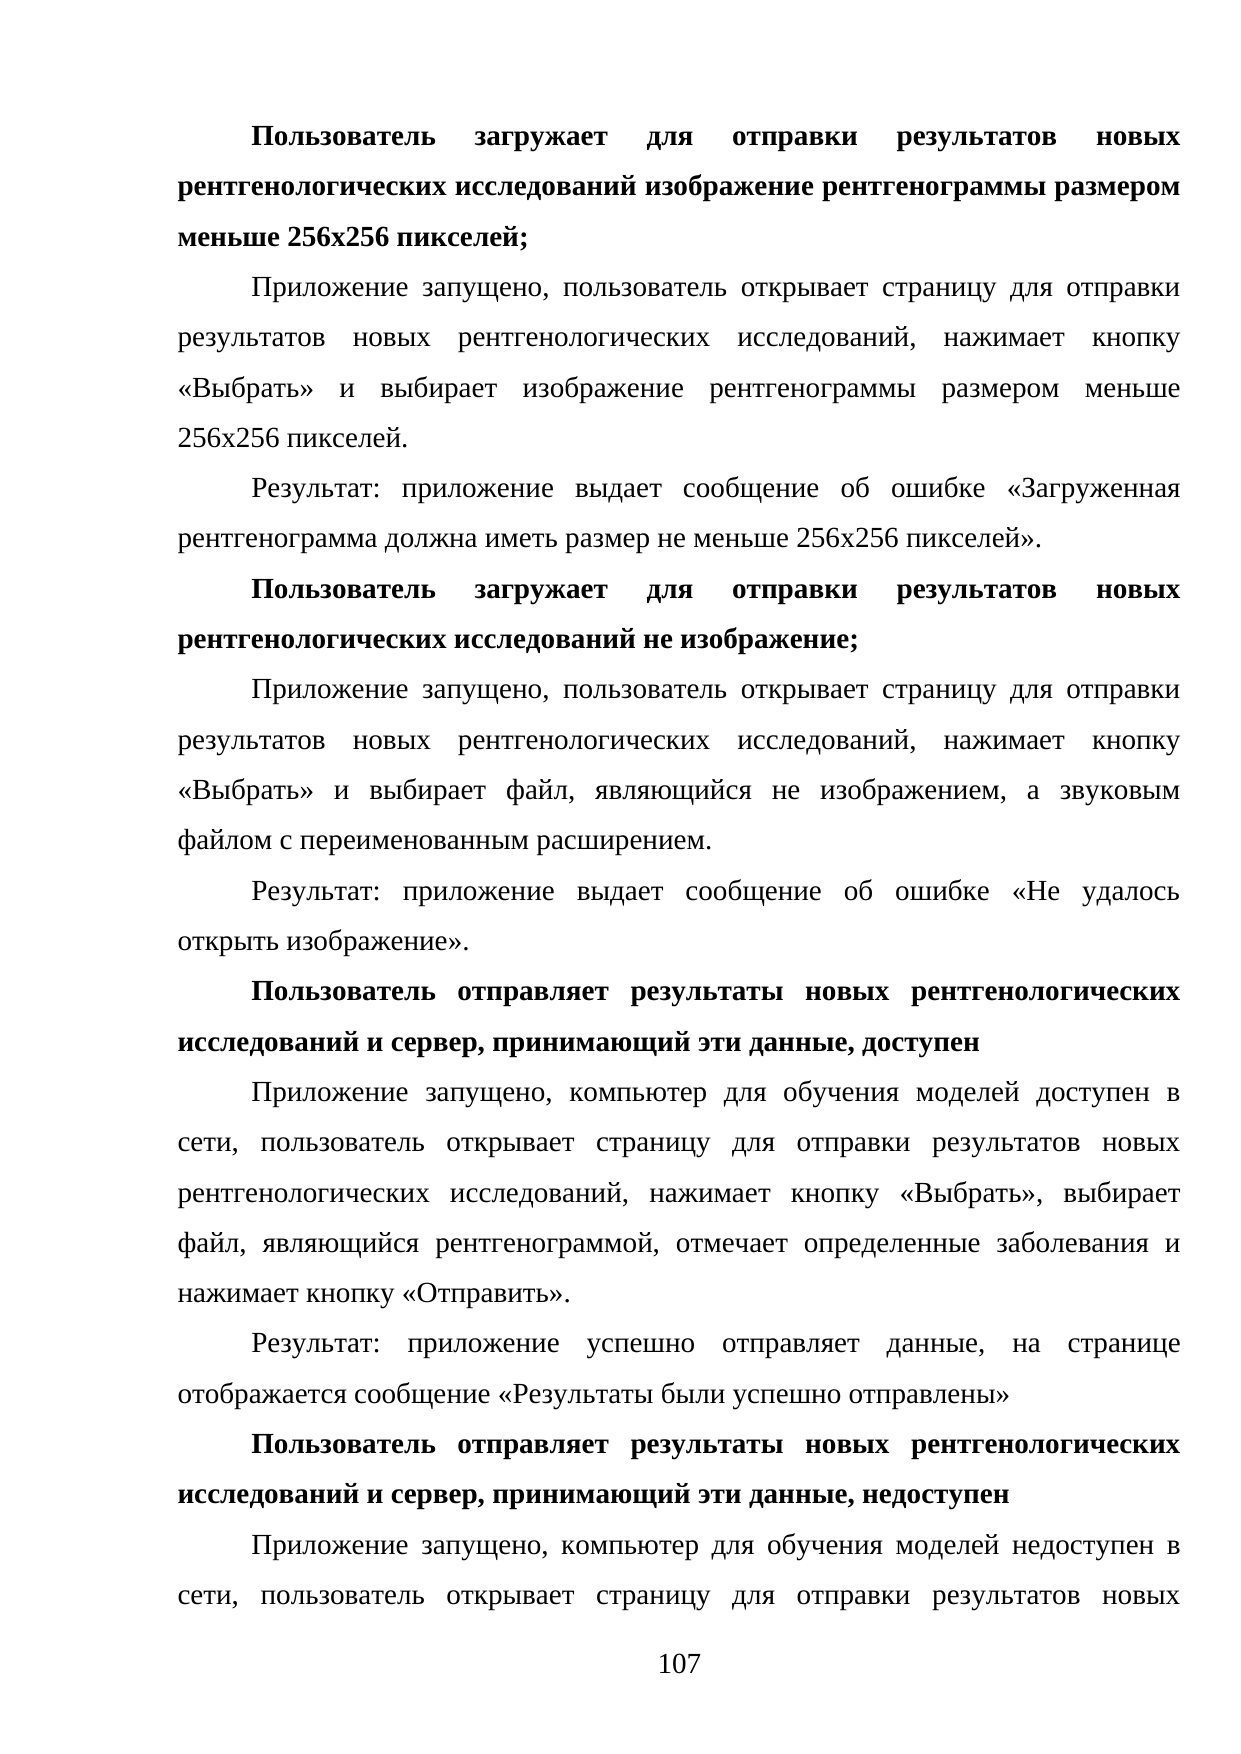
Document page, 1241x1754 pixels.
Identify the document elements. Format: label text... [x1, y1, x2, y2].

text Результат: приложение выдает сообщение об ошибке «Загруженная рентгенограмма должна иметь размер не меньше 256x256 пикселей». [177, 470, 1181, 554]
text Пользователь отправляет результаты новых рентгенологических исследований и сервер, принимающий эти данные, недоступен [177, 1426, 1181, 1510]
text Приложение запущено, пользователь открывает страницу для отправки результатов новых рентгенологических исследований, нажимает кнопку «Выбрать» и выбирает файл, являющийся не изображением, а звуковым файлом с переименованным расширением. [177, 672, 1181, 856]
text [177, 1527, 1181, 1611]
text Результат: приложение выдает сообщение об ошибке «Не удалось открыть изображение». [177, 873, 1181, 957]
text Результат: приложение успешно отправляет данные, на странице отображается сообщение «Результаты были успешно отправлены» [177, 1326, 1181, 1409]
text Пользователь загружает для отправки результатов новых рентгенологических исследований изображение рентгенограммы размером меньше 256x256 пикселей; [177, 118, 1181, 252]
text Пользователь загружает для отправки результатов новых рентгенологических исследований не изображение; [177, 571, 1181, 655]
text Пользователь отправляет результаты новых рентгенологических исследований и сервер, принимающий эти данные, доступен [177, 973, 1181, 1057]
text Приложение запущено, пользователь открывает страницу для отправки результатов новых рентгенологических исследований, нажимает кнопку «Выбрать» и выбирает изображение рентгенограммы размером меньше 256x256 пикселей. [177, 269, 1181, 453]
text Приложение запущено, компьютер для обучения моделей доступен в сети, пользователь открывает страницу для отправки результатов новых рентгенологических исследований, нажимает кнопку «Выбрать», выбирает файл, являющийся рентгенограммой, отмечает определенные заболевания и нажимает кнопку «Отправить». [177, 1074, 1181, 1309]
